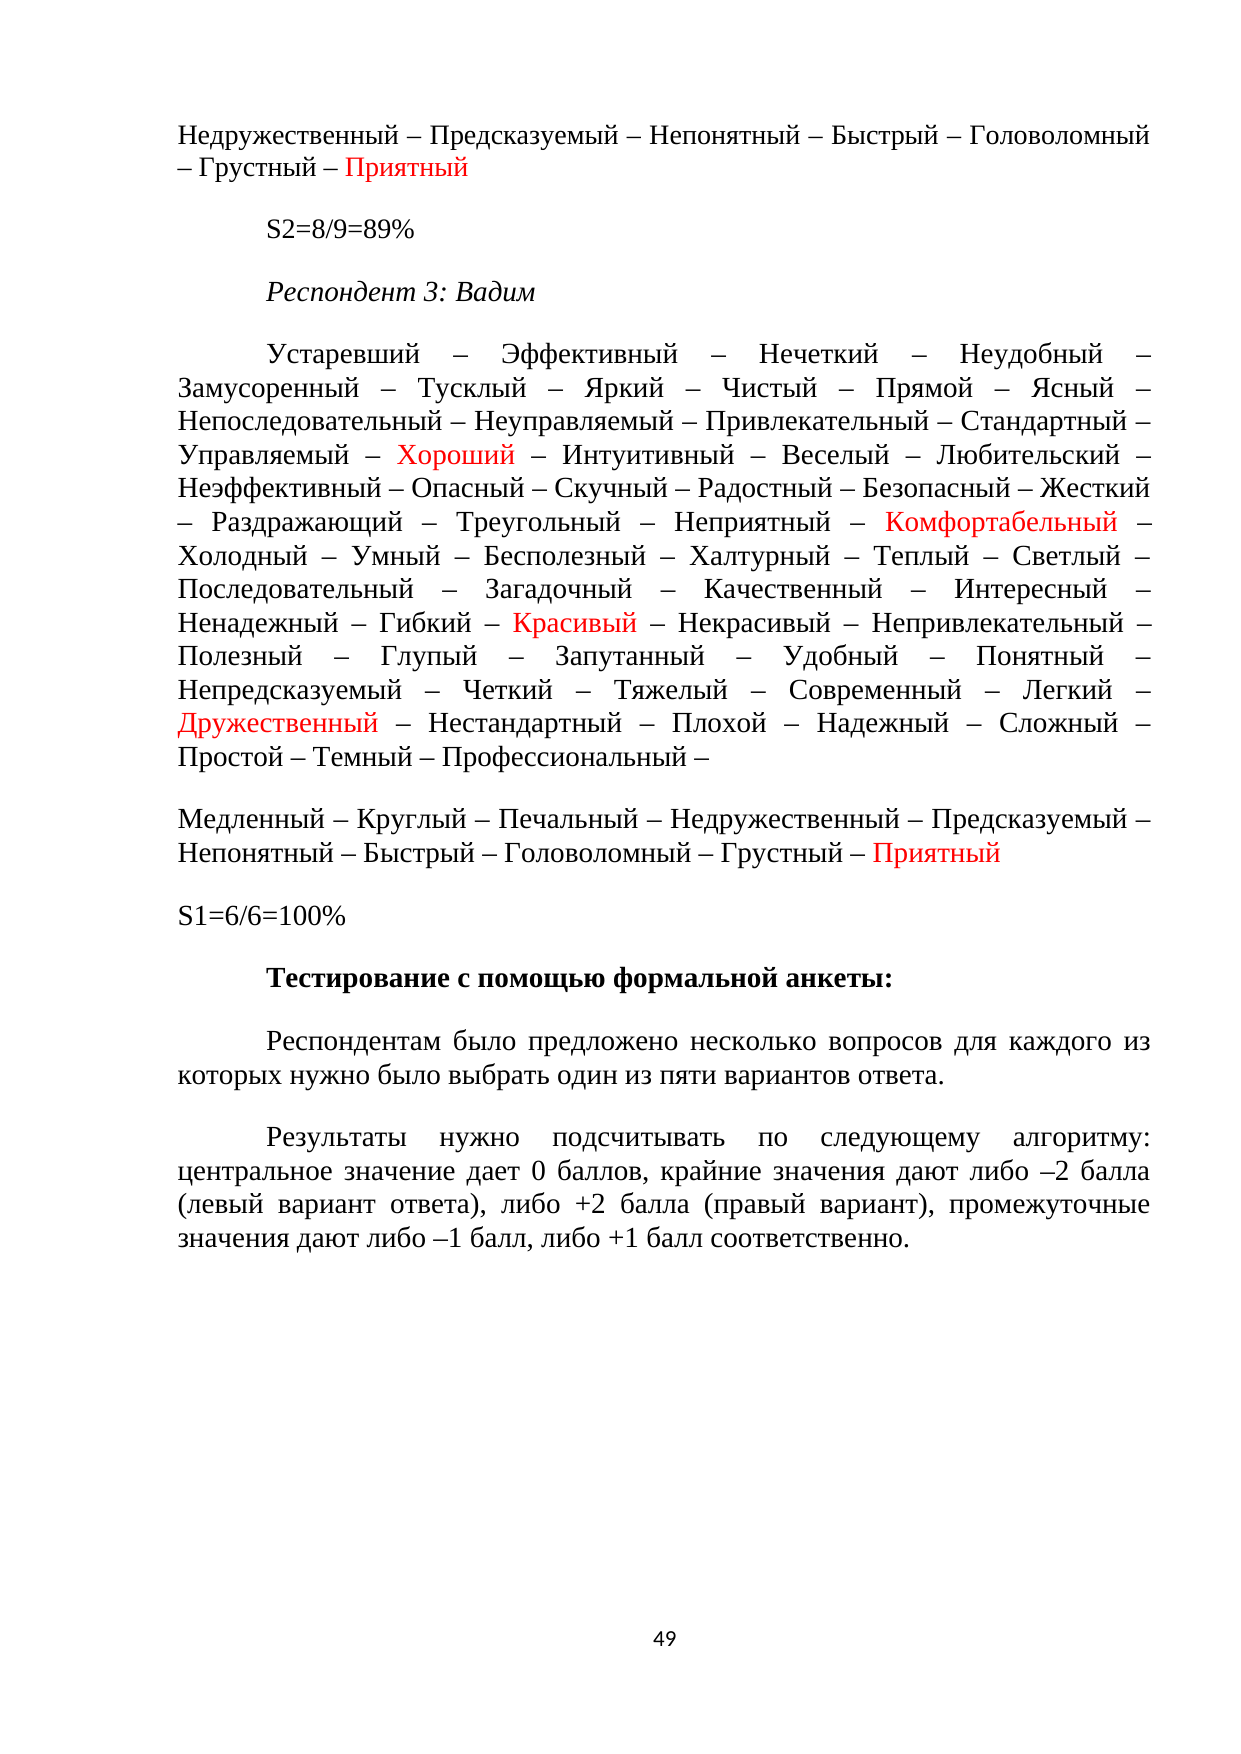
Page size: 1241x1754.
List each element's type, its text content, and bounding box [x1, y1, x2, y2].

text Тестирование с помощью формальной анкеты: [177, 961, 1152, 994]
text Медленный – Круглый – Печальный – Недружественный – Предсказуемый – Непонятный – Быстрый – Головоломный – Грустный – Приятный [177, 802, 1152, 869]
text S1=6/6=100% [177, 898, 1152, 931]
text Устаревший – Эффективный – Нечеткий – Неудобный – Замусоренный – Тусклый – Яркий – Чистый – Прямой – Ясный – Непоследовательный – Неуправляемый – Привлекательный – Стандартный – Управляемый – Хороший – Интуитивный – Веселый – Любительский – Неэффективный – Опасный – Скучный – Радостный – Безопасный – Жесткий – Раздражающий – Треугольный – Неприятный – Комфортабельный – Холодный – Умный – Бесполезный – Халтурный – Теплый – Светлый – Последовательный – Загадочный – Качественный – Интересный – Ненадежный – Гибкий – Красивый – Некрасивый – Непривлекательный – Полезный – Глупый – Запутанный – Удобный – Понятный – Непредсказуемый – Четкий – Тяжелый – Современный – Легкий – Дружественный – Нестандартный – Плохой – Надежный – Сложный – Простой – Темный – Профессиональный – [177, 336, 1152, 772]
text Результаты нужно подсчитывать по следующему алгоритму: центральное значение дает 0 баллов, крайние значения дают либо –2 балла (левый вариант ответа), либо +2 балла (правый вариант), промежуточные значения дают либо –1 балл, либо +1 балл соответственно. [177, 1119, 1152, 1254]
text S2=8/9=89% [177, 212, 1152, 244]
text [177, 118, 1152, 183]
text Респондентам было предложено несколько вопросов для каждого из которых нужно было выбрать один из пяти вариантов ответа. [177, 1023, 1152, 1090]
text Респондент 3: Вадим [177, 274, 1152, 307]
